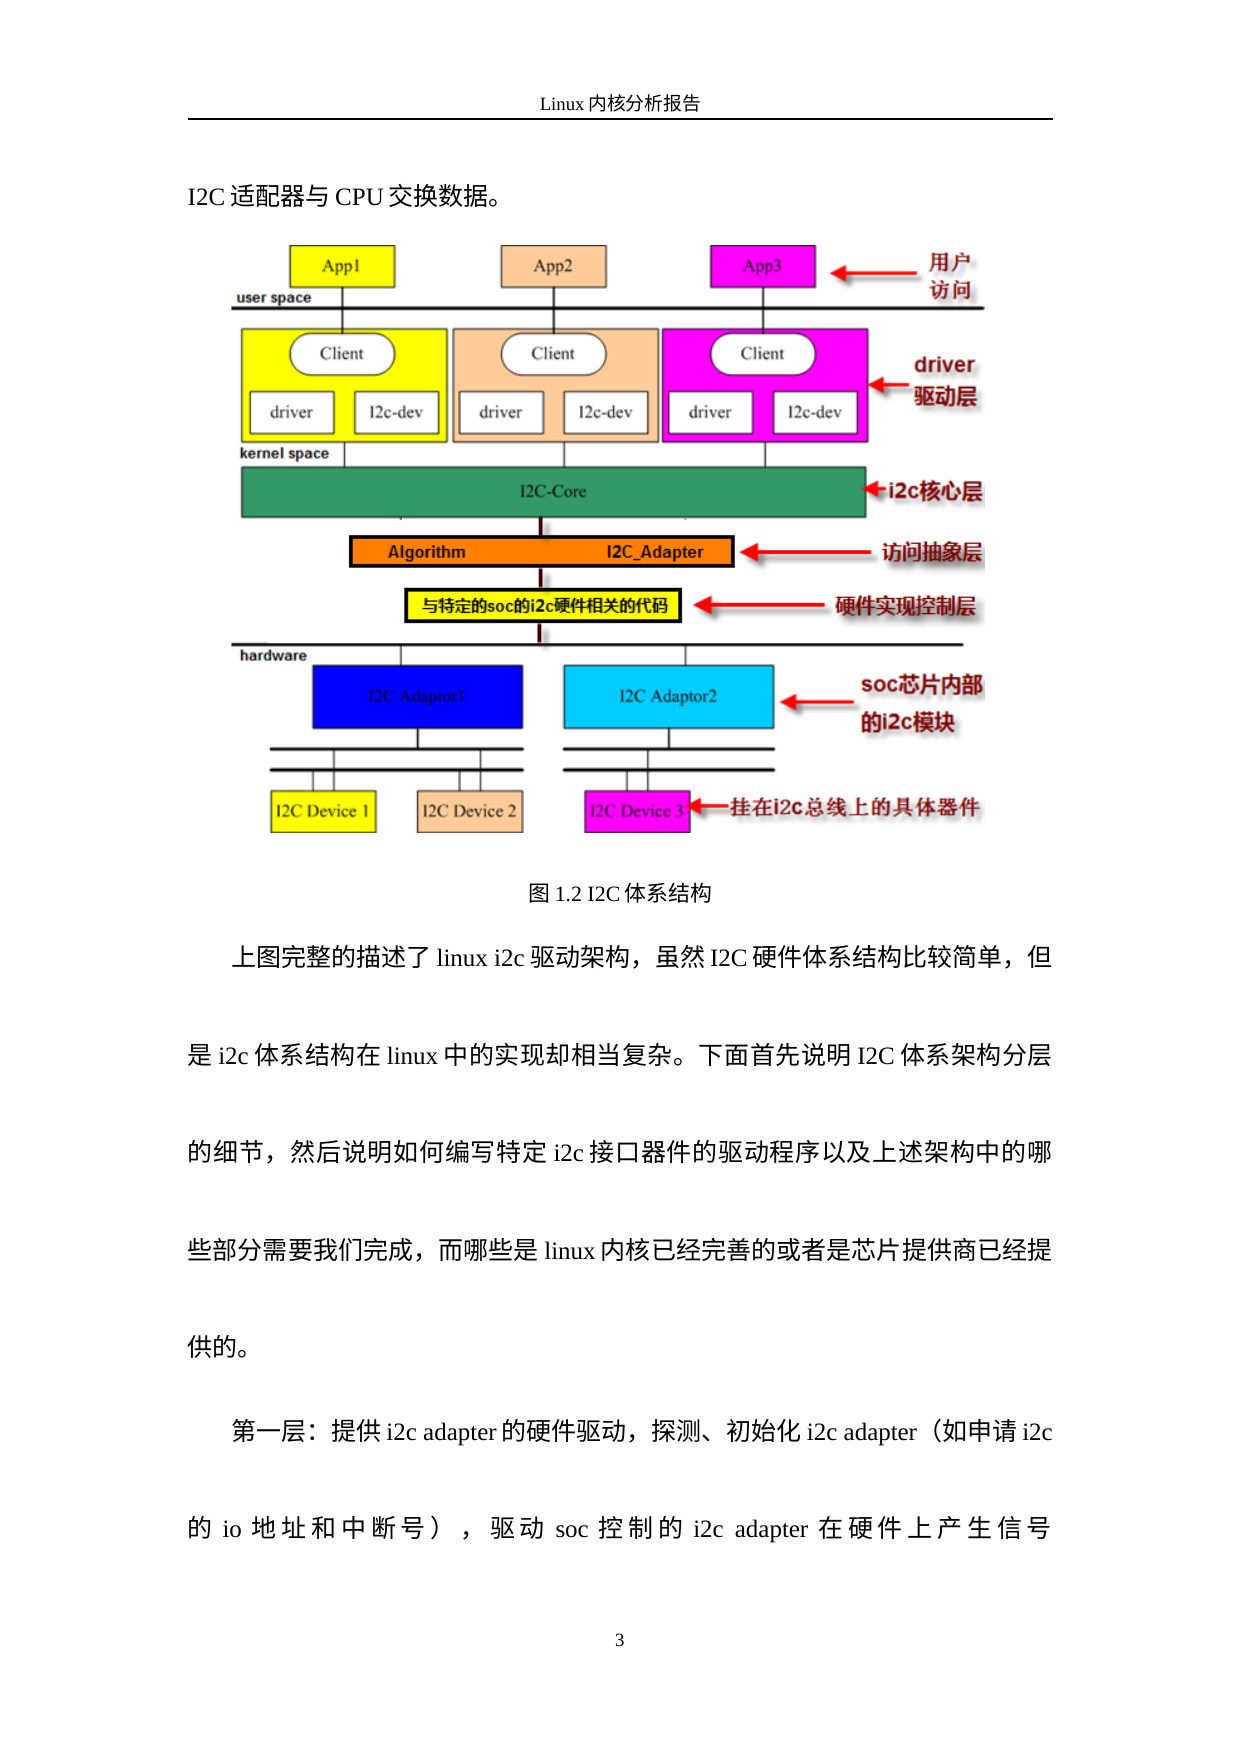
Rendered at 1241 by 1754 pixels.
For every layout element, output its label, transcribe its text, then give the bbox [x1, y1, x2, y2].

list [187, 162, 1053, 227]
list 上图完整的描述了linux i2c驱动架构，虽然I2C硬件体系结构比较简单，但是i2c体系结构在linux中的实现却相当复杂。下面首先说明I2C体系架构分层的细节，然后说明如何编写特定i2c接口器件的驱动程序以及上述架构中的哪些部分需要我们完成，而哪些是linux内核已经完善的或者是芯片提供商已经提供的。 [187, 923, 1053, 1378]
list 图1.2 I2C体系结构 [187, 875, 1053, 908]
picture [231, 245, 985, 833]
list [187, 1397, 1053, 1559]
